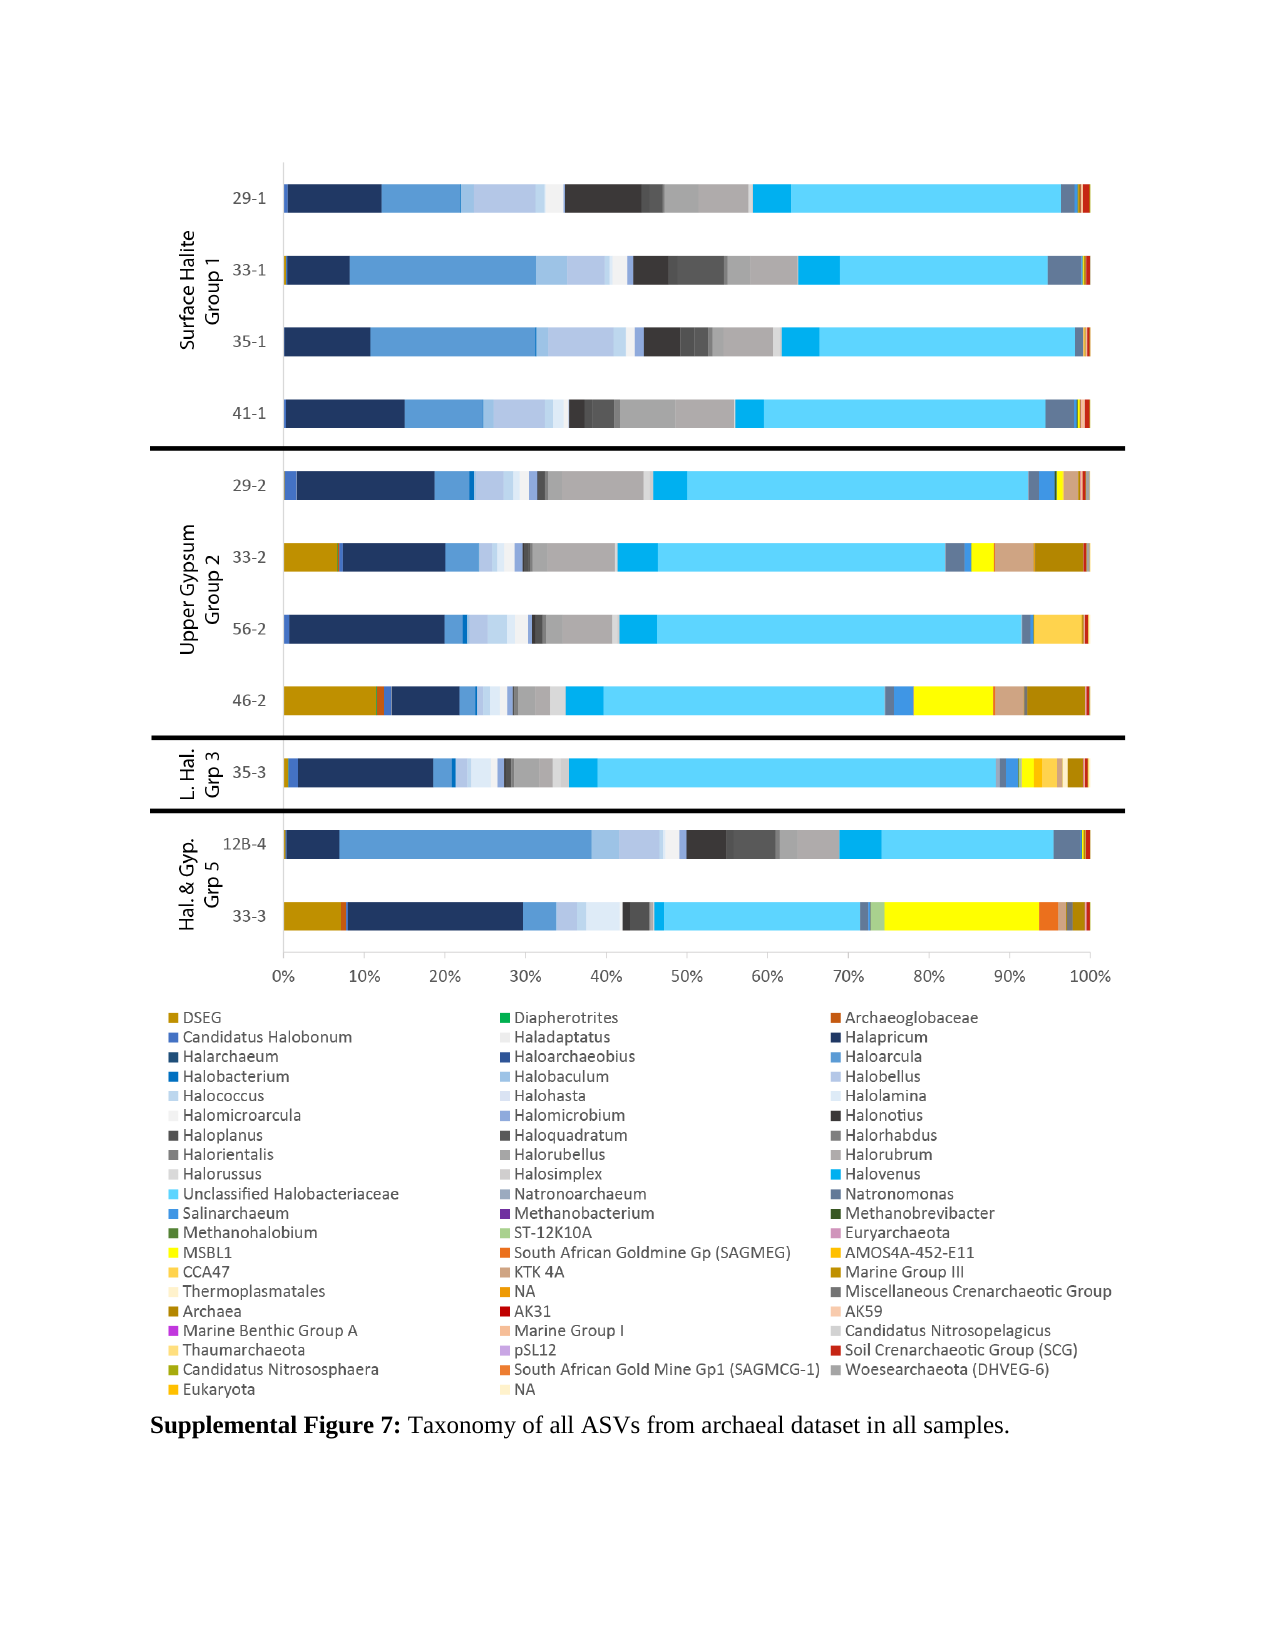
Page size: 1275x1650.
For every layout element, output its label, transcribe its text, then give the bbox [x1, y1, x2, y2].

text Supplemental Figure 7: Taxonomy of all ASVs from archaeal dataset in all samples. [150, 1411, 1125, 1466]
picture [150, 150, 1125, 1411]
